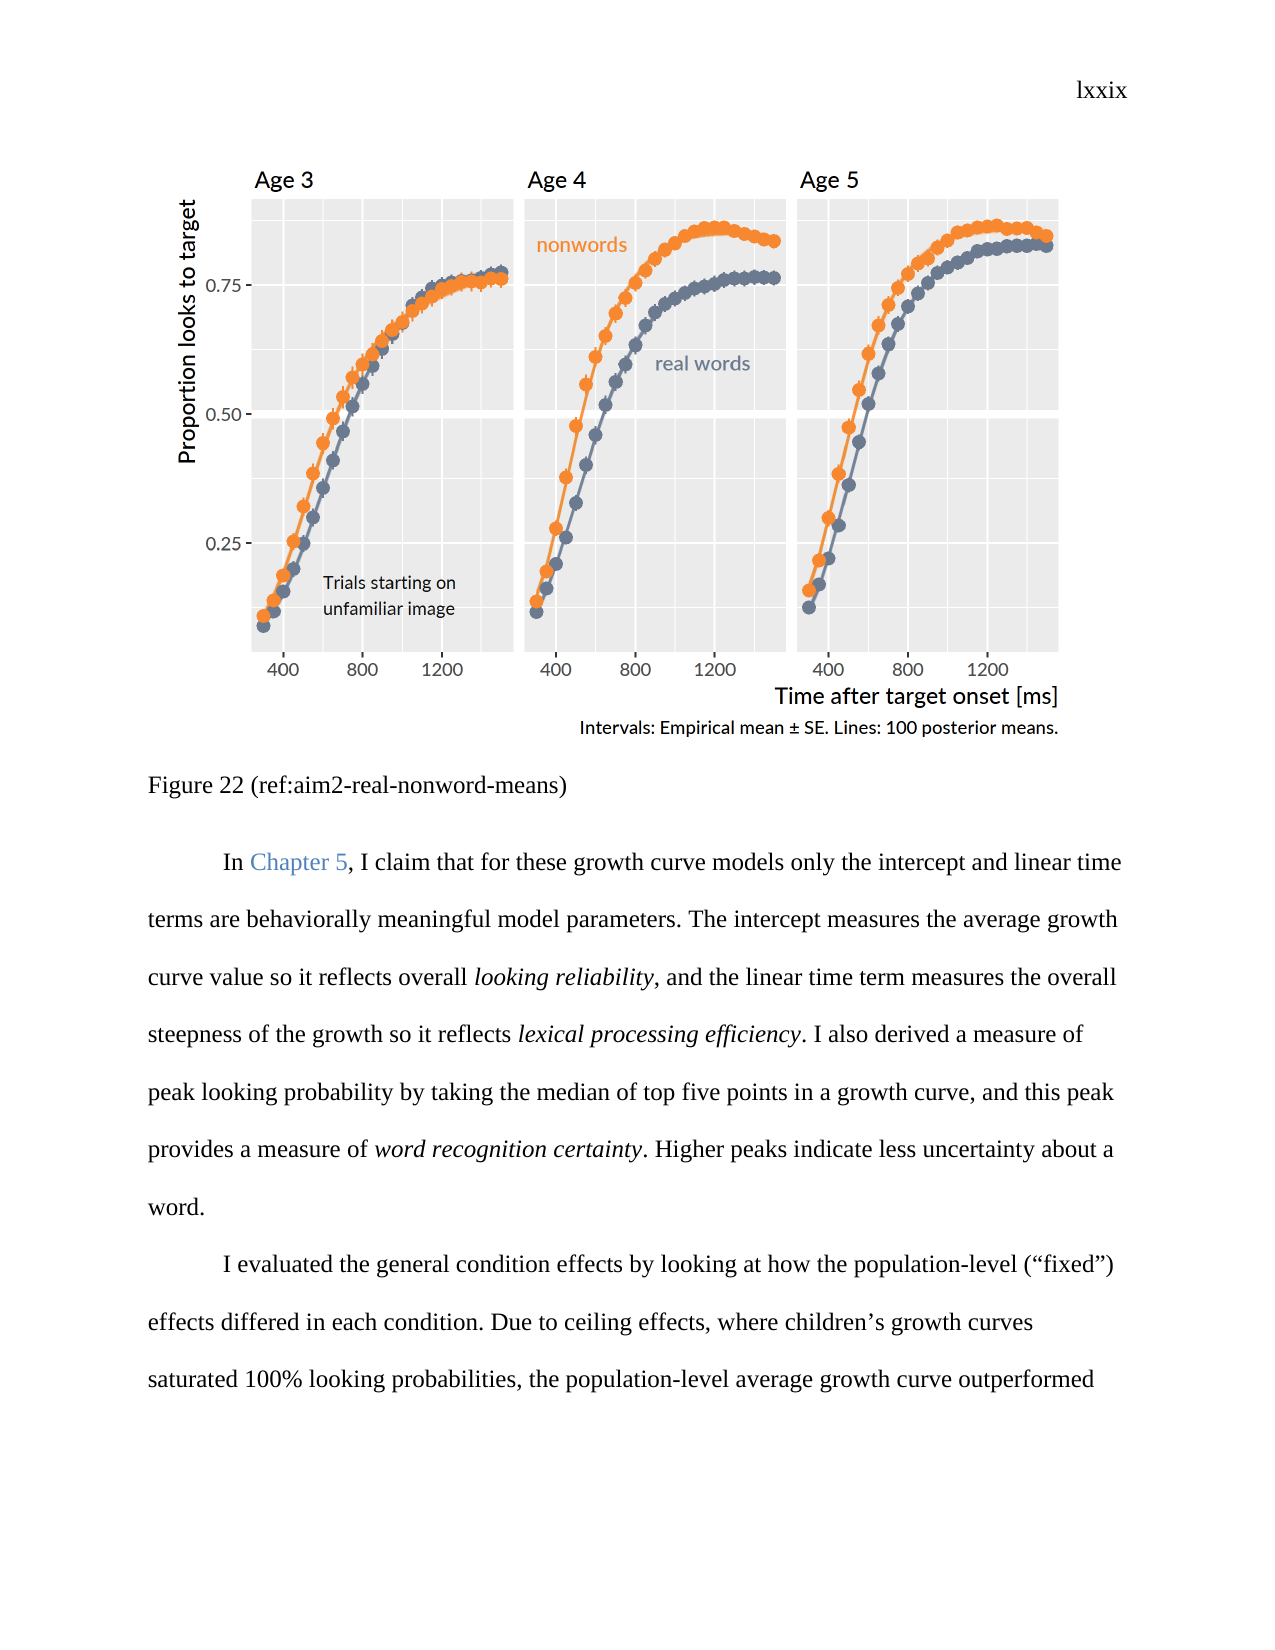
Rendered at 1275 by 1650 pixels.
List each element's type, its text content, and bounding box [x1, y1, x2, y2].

picture [166, 147, 1070, 750]
text In Chapter 5, I claim that for these growth curve models only the intercept and linear time terms are behaviorally meaningful model parameters. The intercept measures the average growth curve value so it reflects overall looking reliability, and the linear time term measures the overall steepness of the growth so it reflects lexical processing efficiency. I also derived a measure of peak looking probability by taking the median of top five points in a growth curve, and this peak provides a measure of word recognition certainty. Higher peaks indicate less uncertainty about a word. [148, 847, 1127, 1221]
text Figure 22 (ref:aim2-real-nonword-means) [148, 771, 1127, 799]
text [148, 1249, 1127, 1393]
